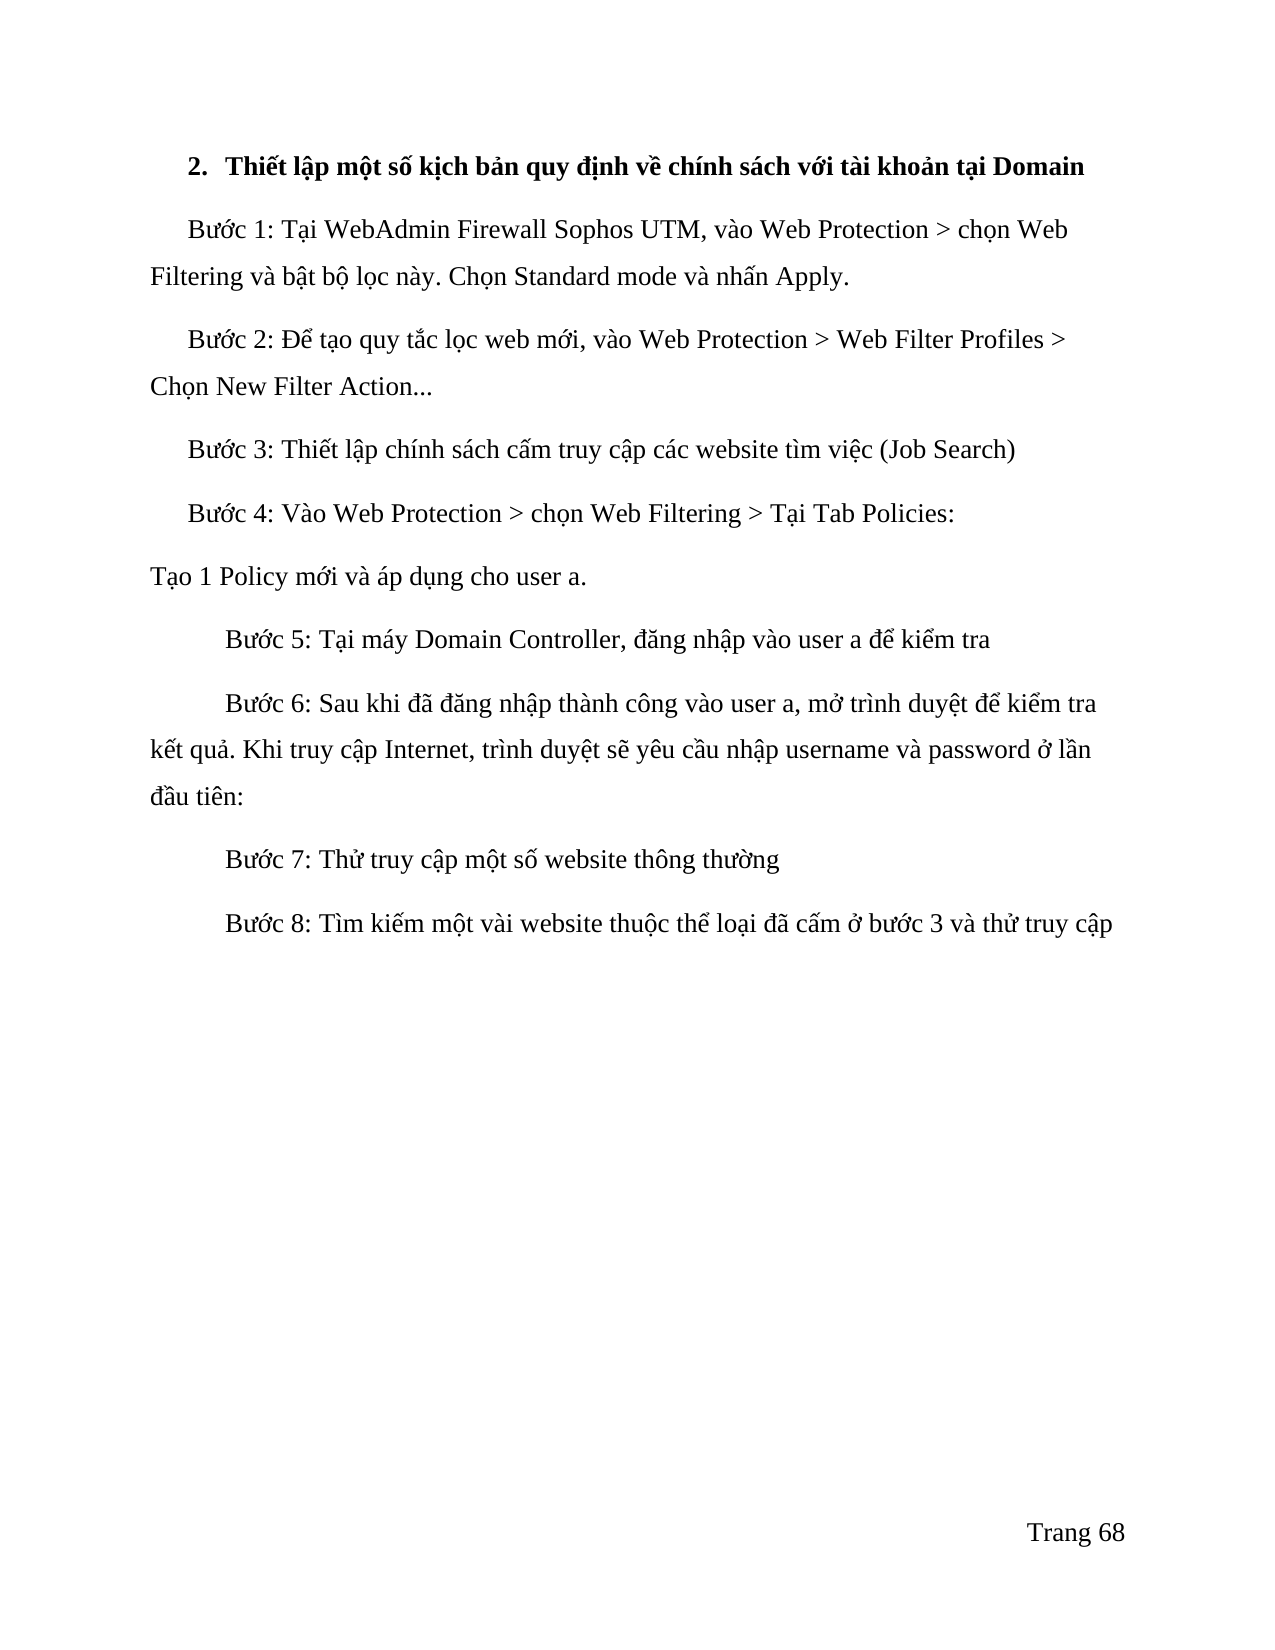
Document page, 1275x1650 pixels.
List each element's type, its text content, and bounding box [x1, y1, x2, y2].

text Bước 1: Tại WebAdmin Firewall Sophos UTM, vào Web Protection > chọn Web Filtering và bật bộ lọc này. Chọn Standard mode và nhấn Apply. [150, 213, 1125, 291]
text Bước 8: Tìm kiếm một vài website thuộc thể loại đã cấm ở bước 3 và thử truy cập [150, 907, 1125, 938]
text Bước 3: Thiết lập chính sách cấm truy cập các website tìm việc (Job Search) [150, 433, 1125, 464]
text Bước 7: Thử truy cập một số website thông thường [150, 843, 1125, 874]
text Tạo 1 Policy mới và áp dụng cho user a. [150, 560, 1125, 591]
text Bước 4: Vào Web Protection > chọn Web Filtering > Tại Tab Policies: [150, 497, 1125, 528]
text Bước 2: Để tạo quy tắc lọc web mới, vào Web Protection > Web Filter Profiles > Chọn New Filter Action... [150, 323, 1125, 401]
text Bước 5: Tại máy Domain Controller, đăng nhập vào user a để kiểm tra [150, 623, 1125, 654]
list Thiết lập một số kịch bản quy định về chính sách với tài khoản tại Domain [187, 150, 1125, 181]
text Bước 6: Sau khi đã đăng nhập thành công vào user a, mở trình duyệt để kiểm tra kết quả. Khi truy cập Internet, trình duyệt sẽ yêu cầu nhập username và password ở lần đầu tiên: [150, 687, 1125, 811]
